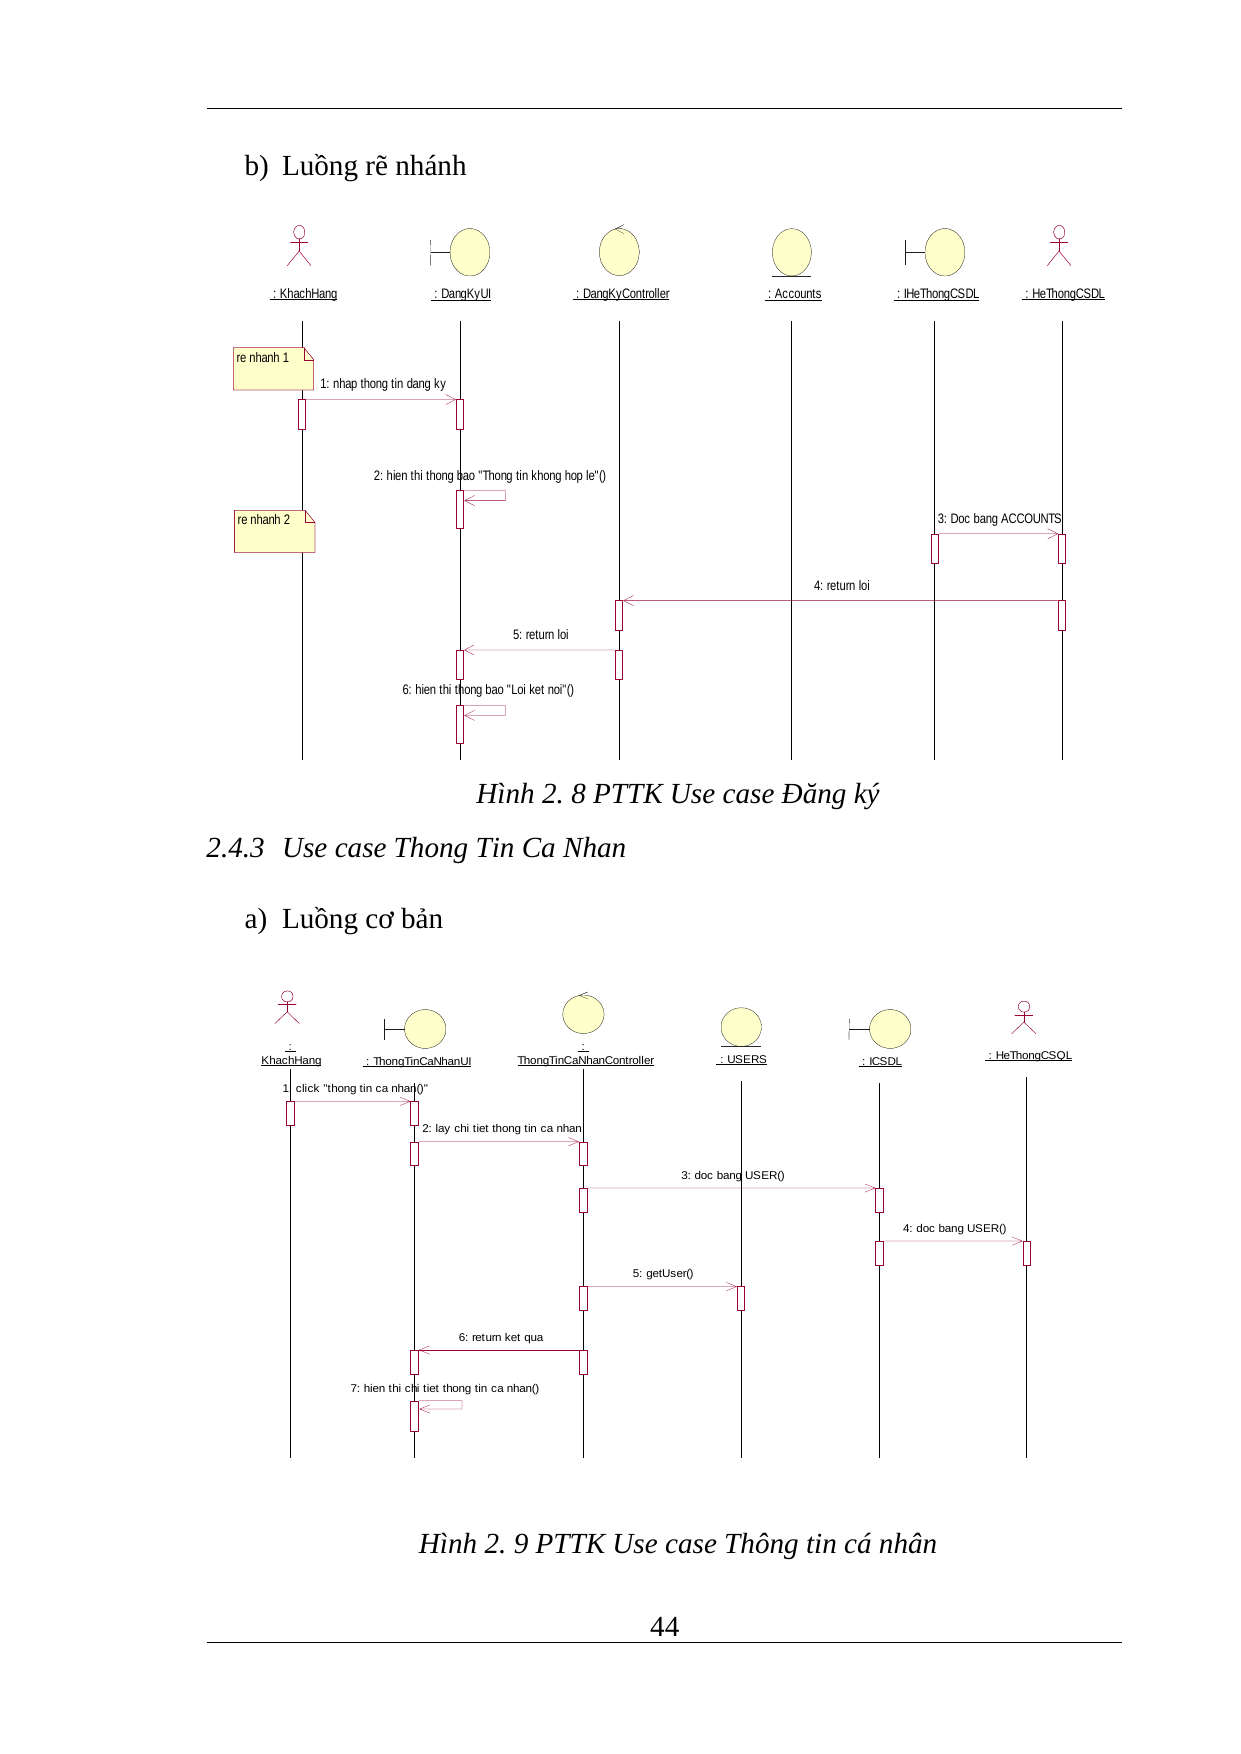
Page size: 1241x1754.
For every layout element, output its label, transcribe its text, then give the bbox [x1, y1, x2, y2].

subtitle Luồng cơ bản [244, 902, 1122, 935]
text Hình 2. 8 PTTK Use case Đăng ký [236, 776, 1122, 809]
subtitle Use case Thong Tin Ca Nhan [206, 830, 1122, 864]
subtitle Luồng rẽ nhánh [244, 148, 1122, 181]
text Hình 2. 9 PTTK Use case Thông tin cá nhân [236, 1526, 1122, 1560]
